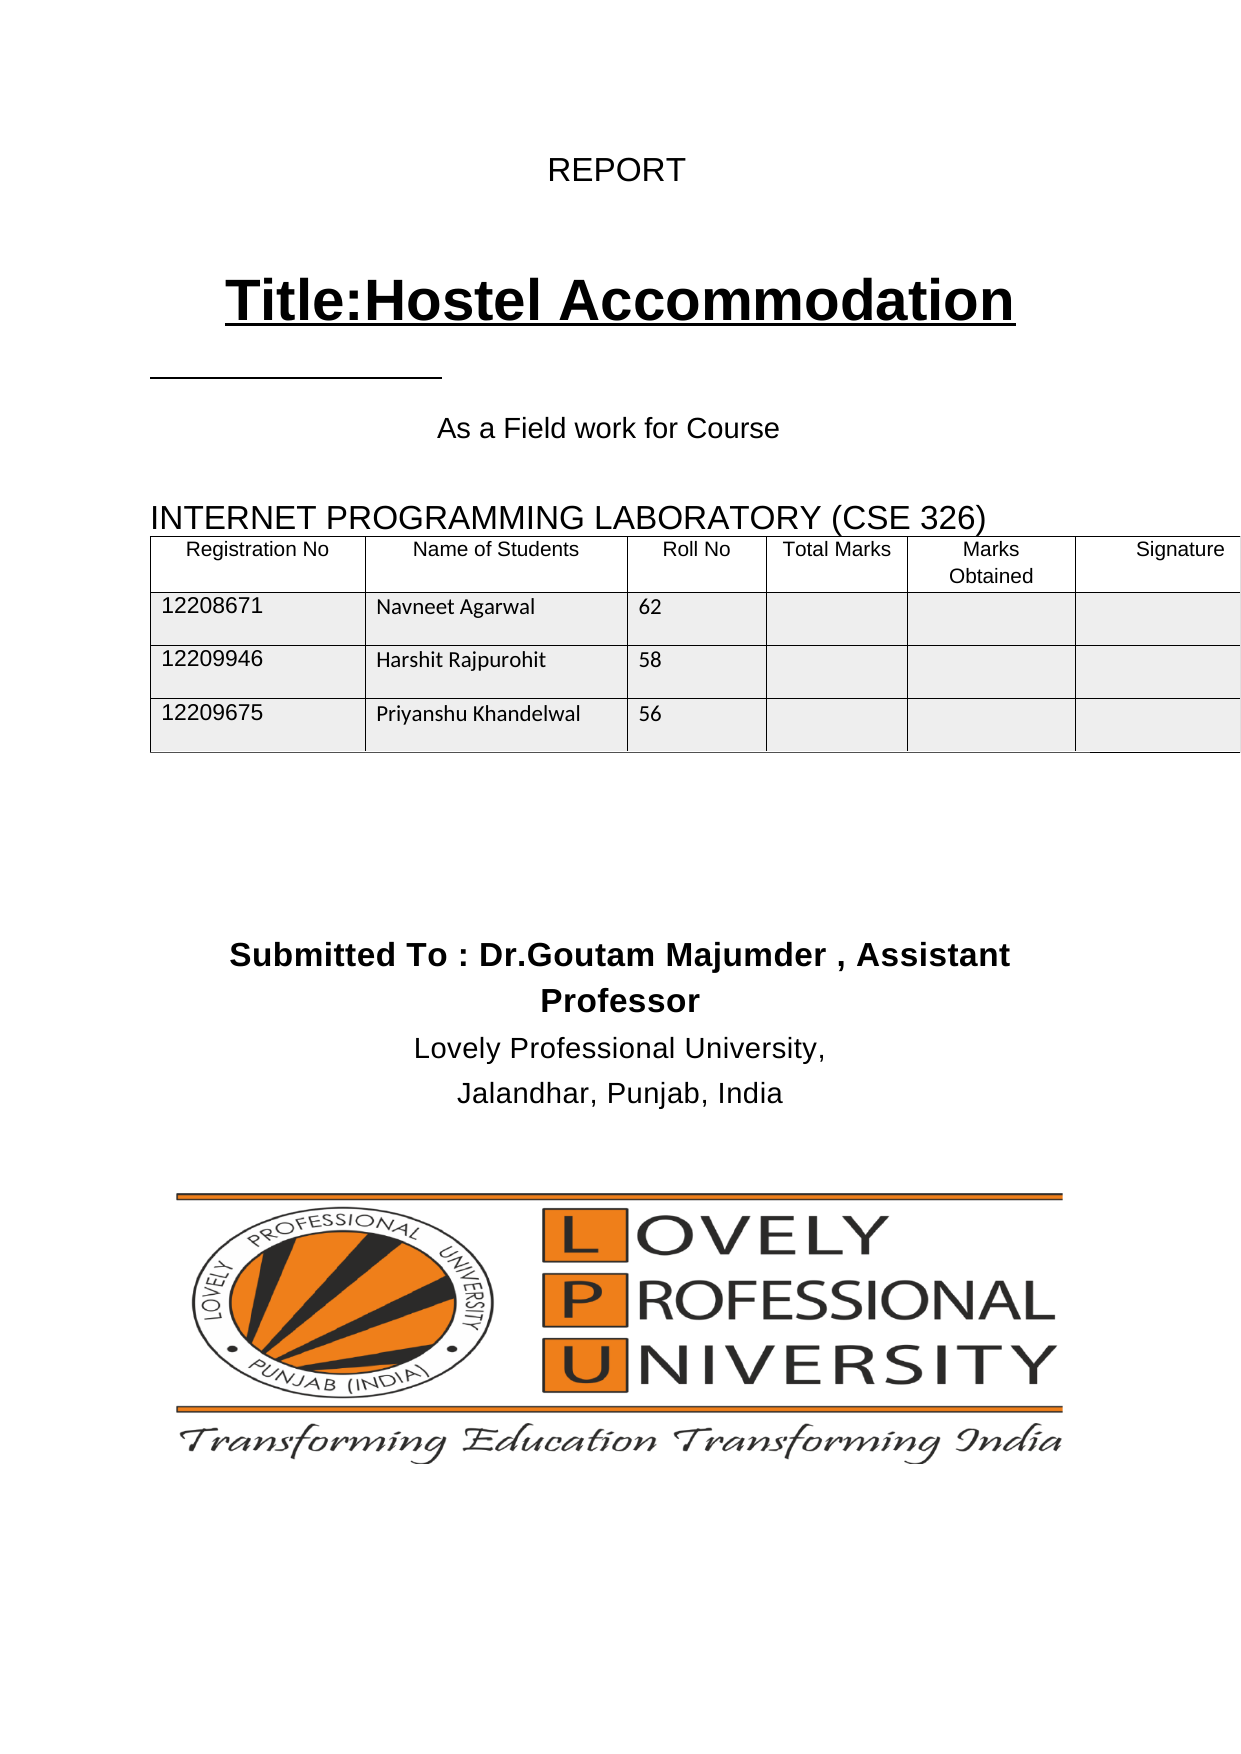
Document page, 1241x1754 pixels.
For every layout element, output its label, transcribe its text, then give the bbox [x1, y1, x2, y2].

table_header Roll No [628, 537, 766, 592]
table_cell Priyanshu Khandelwal [366, 699, 627, 751]
table_header Signature [1076, 537, 1240, 592]
table_cell [908, 593, 1075, 645]
text INTERNET PROGRAMMING LABORATORY (CSE 326) [150, 498, 1090, 536]
table_header Registration No [151, 537, 365, 592]
table_cell 12208671 [151, 593, 365, 645]
subtitle Submitted To : Dr.Goutam Majumder , Assistant Professor [150, 886, 1090, 982]
table_cell 56 [628, 699, 766, 751]
subtitle Lovely Professional University, [150, 982, 1090, 1027]
table_cell [908, 699, 1075, 751]
subtitle Jalandhar, Punjab, India [150, 1027, 1090, 1109]
table_cell Navneet Agarwal [366, 593, 627, 645]
table_cell [1076, 699, 1240, 751]
table_cell [908, 646, 1075, 698]
subtitle Title:Hostel Accommodation [150, 265, 1090, 332]
table_cell 58 [628, 646, 766, 698]
table_cell Harshit Rajpurohit [366, 646, 627, 698]
text REPORT [150, 150, 1090, 188]
table_cell [767, 593, 907, 645]
table_header Name of Students [366, 537, 627, 592]
table_cell [767, 699, 907, 751]
table_header Total Marks [767, 537, 907, 592]
text As a Field work for Course [150, 411, 1090, 445]
table_cell [1076, 593, 1240, 645]
table_cell 12209946 [151, 646, 365, 698]
table_header Marks Obtained [908, 537, 1075, 592]
table_cell 12209675 [151, 699, 365, 751]
table_cell 62 [628, 593, 766, 645]
picture [175, 1193, 1062, 1463]
table_cell [1076, 646, 1240, 698]
table_cell [767, 646, 907, 698]
